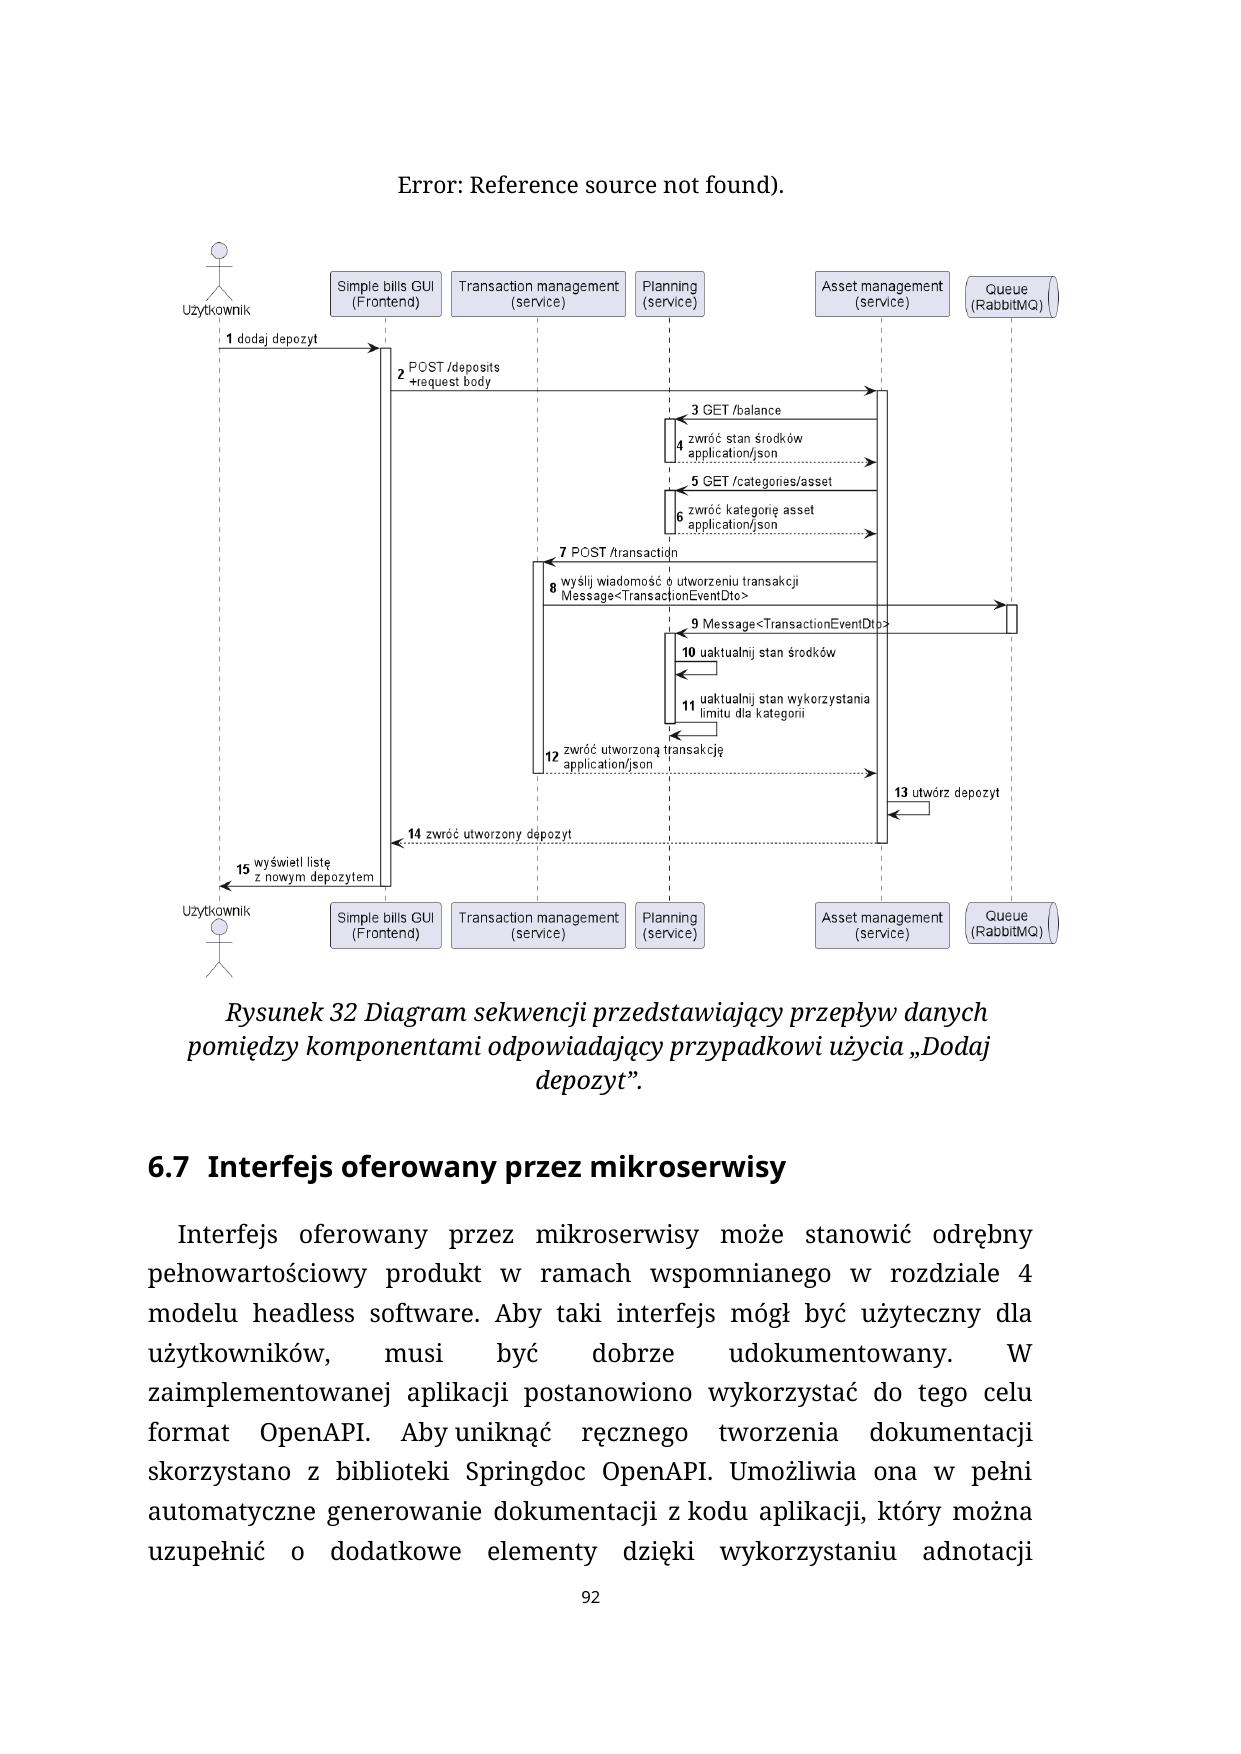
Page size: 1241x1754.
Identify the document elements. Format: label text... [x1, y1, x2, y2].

subtitle Interfejs oferowany przez mikroserwisy [148, 1146, 1033, 1186]
text Tabela 6). [148, 160, 1033, 200]
text Rysunek 32 Diagram sekwencji przedstawiający przepływ danych pomiędzy komponentami odpowiadający przypadkowi użycia „Dodaj depozyt”. [148, 994, 1033, 1096]
picture [177, 237, 1063, 982]
